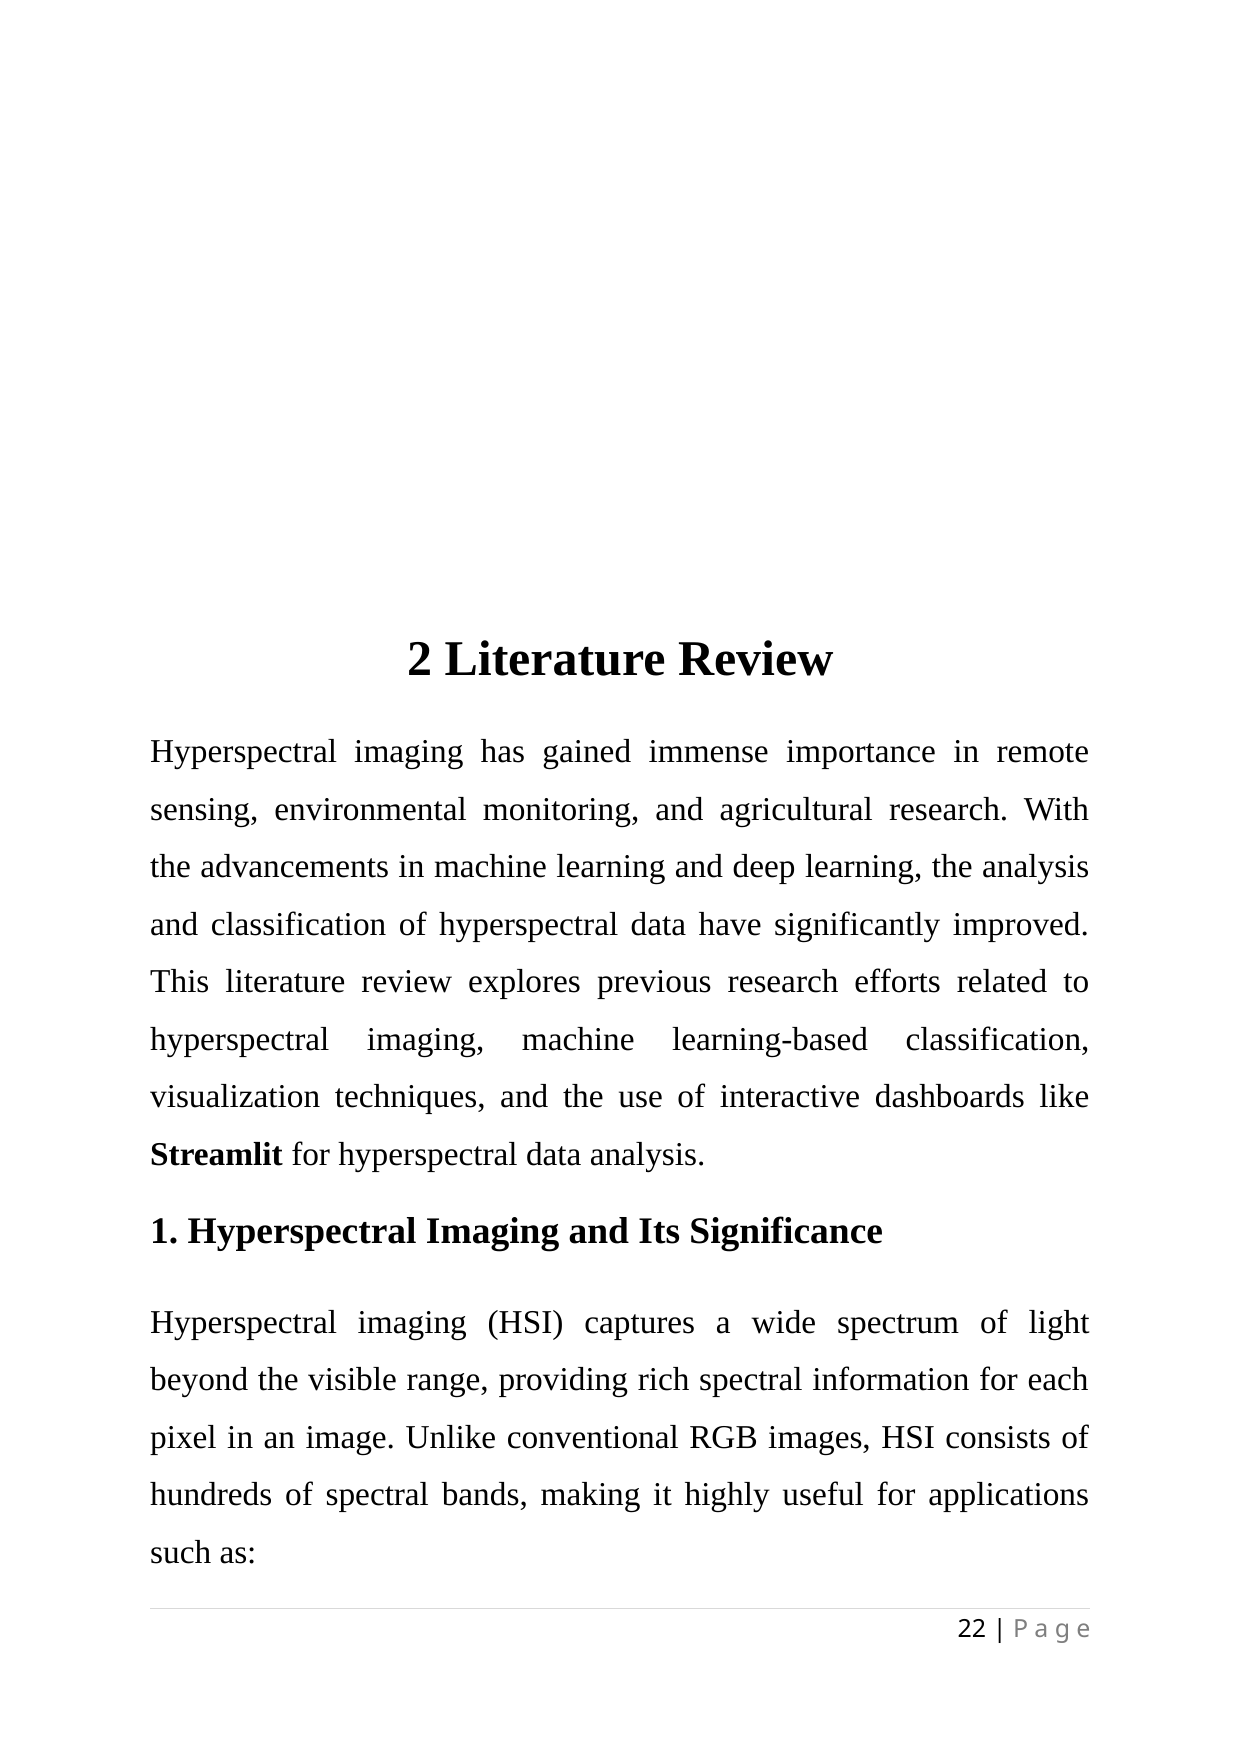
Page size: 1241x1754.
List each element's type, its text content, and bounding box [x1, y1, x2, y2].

text 2 Literature Review [150, 629, 1090, 686]
text Hyperspectral imaging (HSI) captures a wide spectrum of light beyond the visible range, providing rich spectral information for each pixel in an image. Unlike conventional RGB images, HSI consists of hundreds of spectral bands, making it highly useful for applications such as: [150, 1302, 1090, 1570]
text Hyperspectral imaging has gained immense importance in remote sensing, environmental monitoring, and agricultural research. With the advancements in machine learning and deep learning, the analysis and classification of hyperspectral data have significantly improved. This literature review explores previous research efforts related to hyperspectral imaging, machine learning-based classification, visualization techniques, and the use of interactive dashboards like Streamlit for hyperspectral data analysis. [150, 732, 1090, 1172]
subtitle 1. Hyperspectral Imaging and Its Significance [150, 1208, 1090, 1251]
